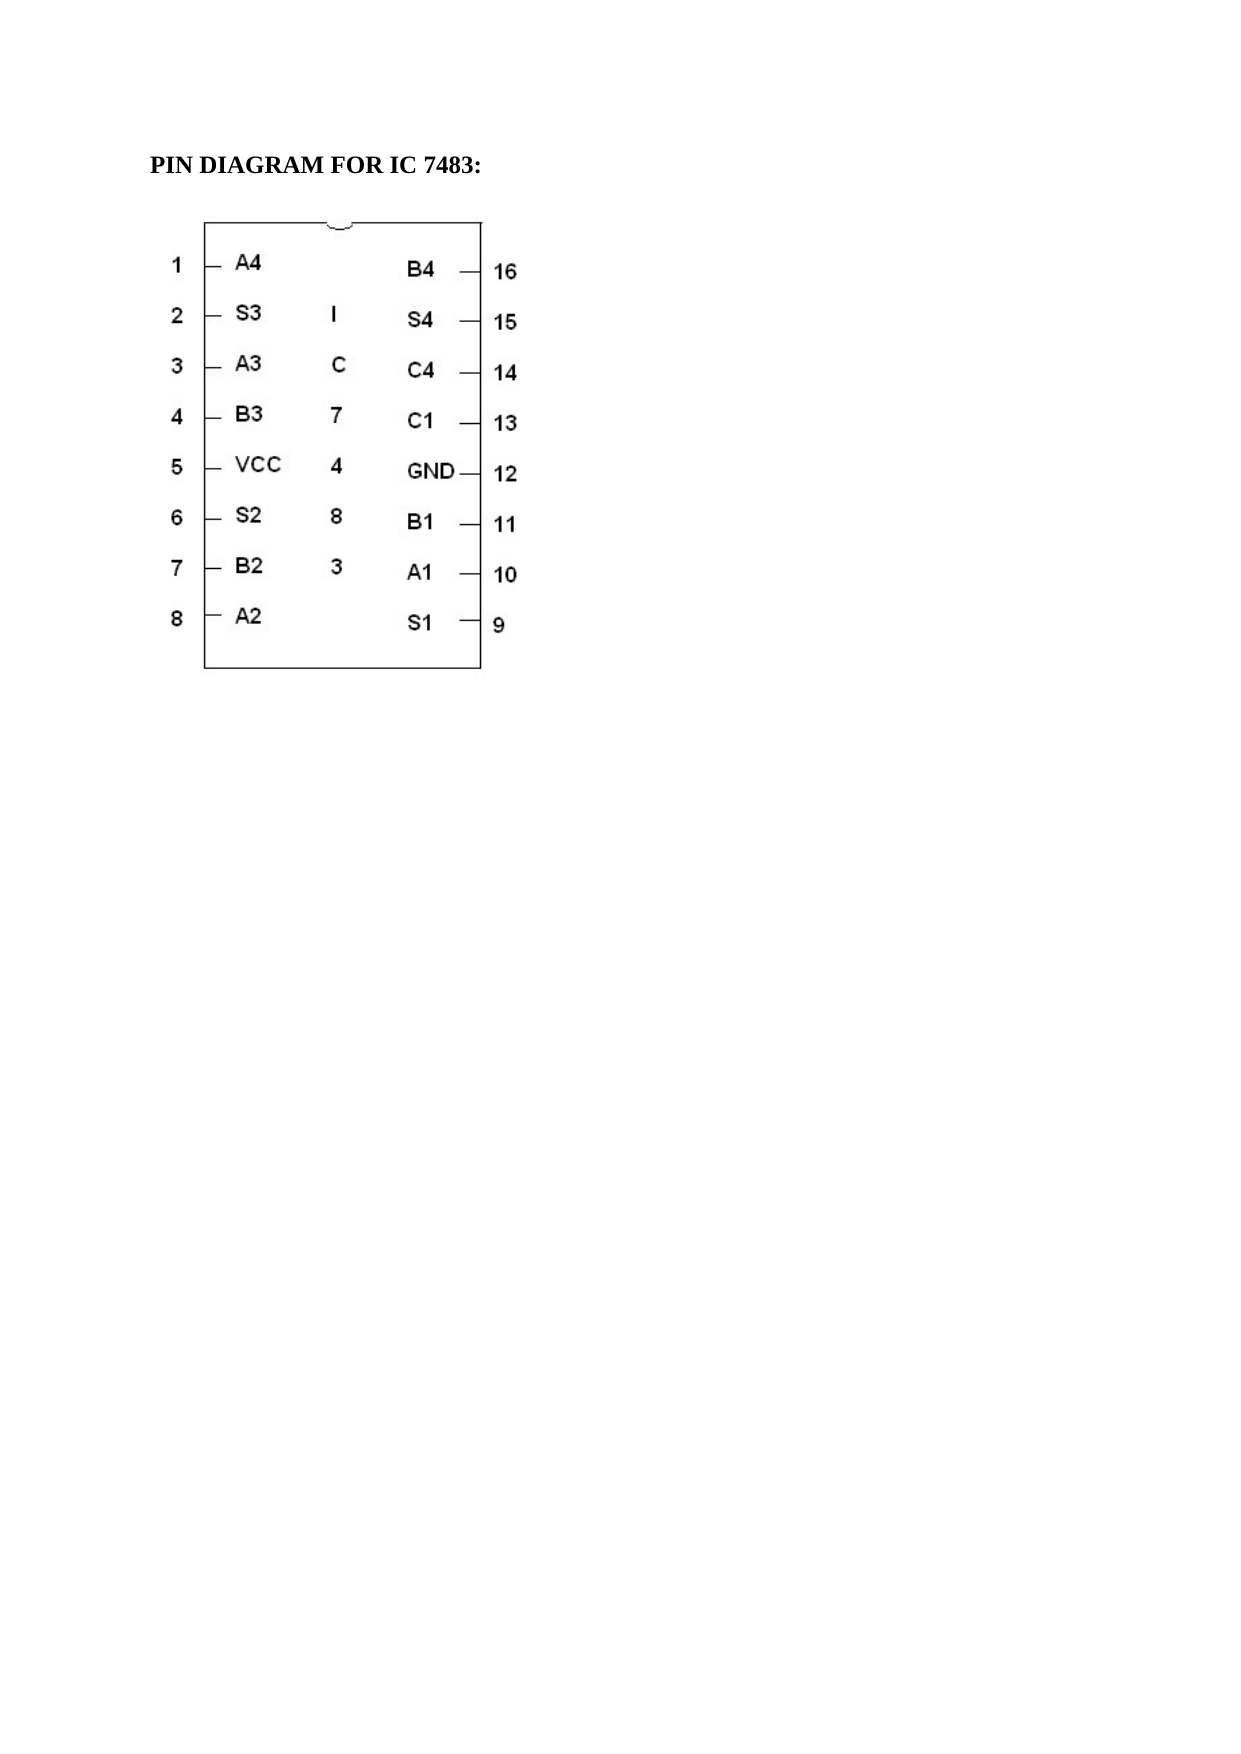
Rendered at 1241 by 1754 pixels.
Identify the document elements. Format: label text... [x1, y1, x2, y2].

text PIN DIAGRAM FOR IC 7483: [150, 150, 1090, 179]
picture [150, 197, 526, 685]
